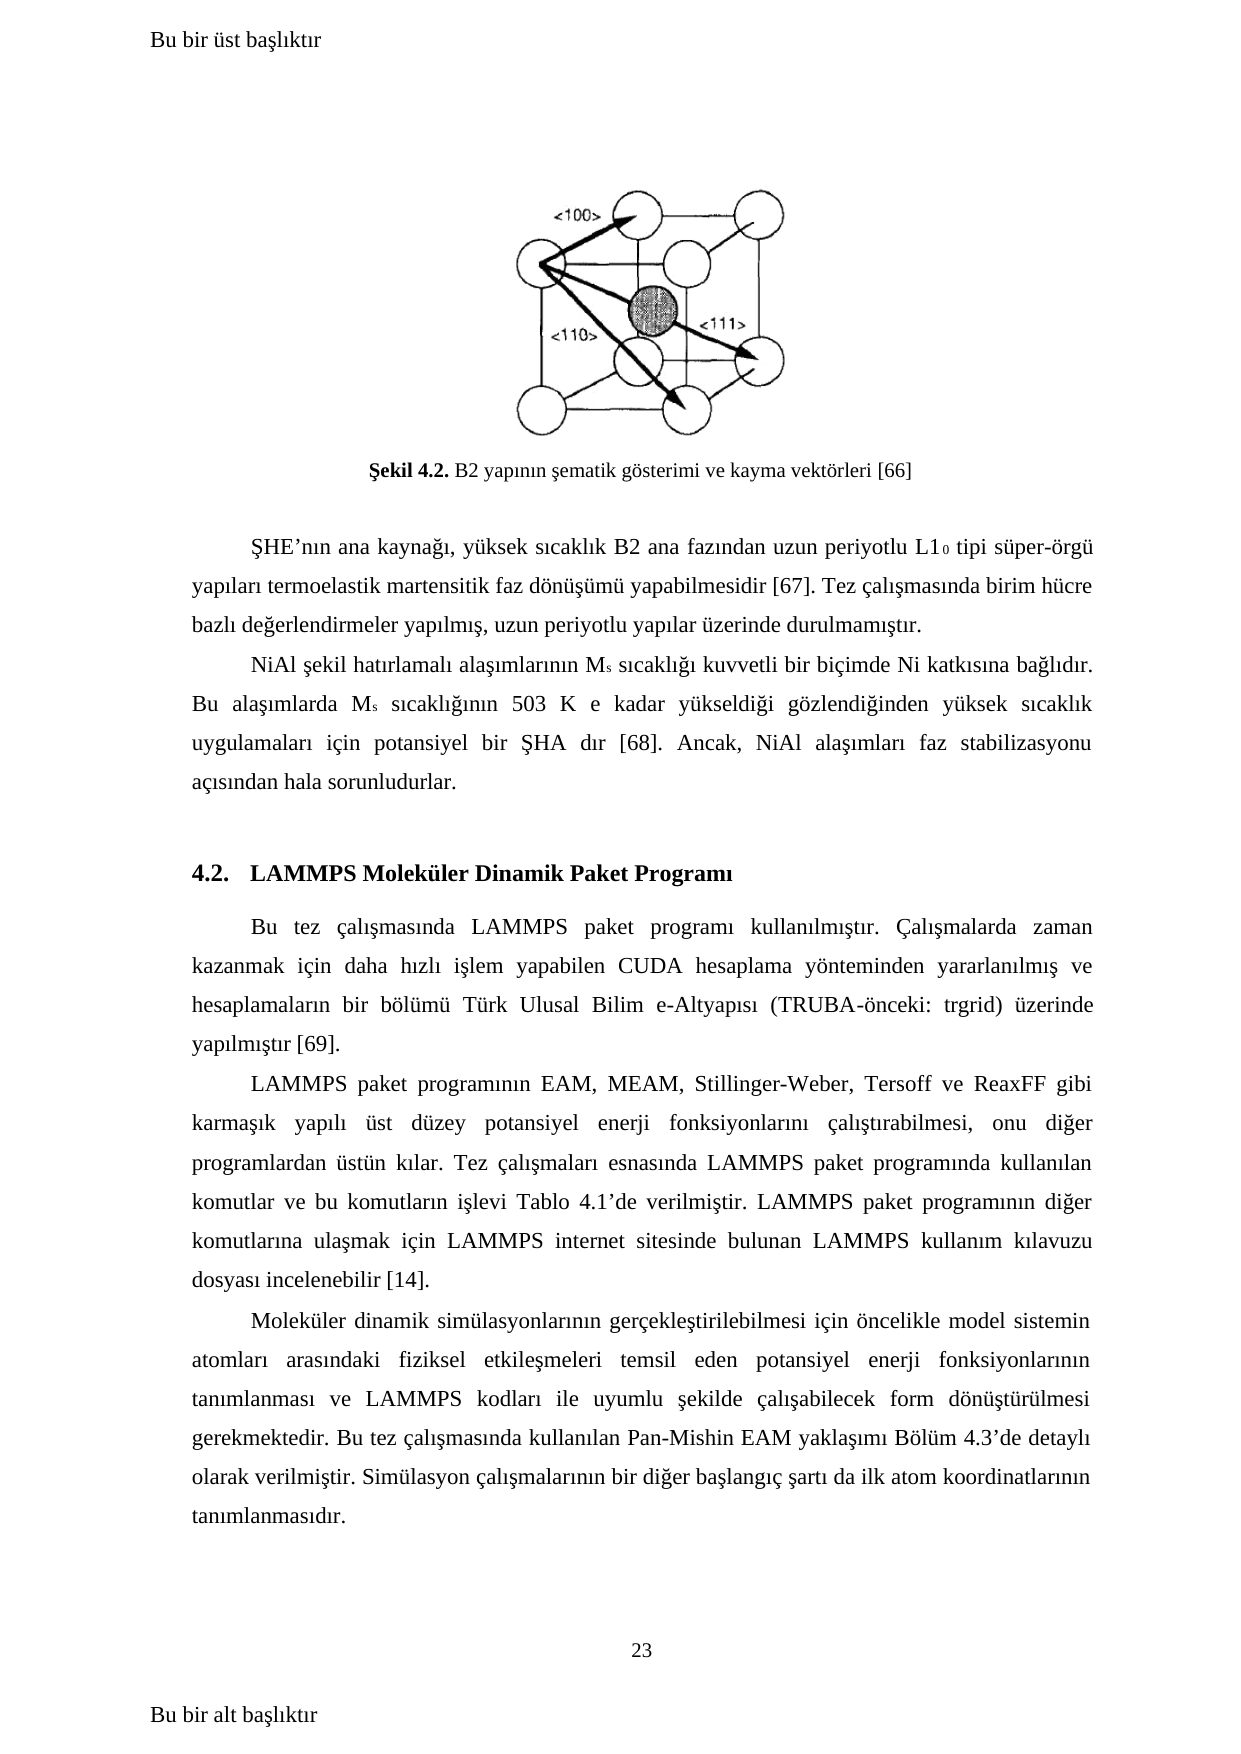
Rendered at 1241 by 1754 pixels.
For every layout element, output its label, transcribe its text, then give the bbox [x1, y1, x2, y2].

text NiAl şekil hatırlamalı alaşımlarının Ms sıcaklığı kuvvetli bir biçimde Ni katkısına bağlıdır. Bu alaşımlarda Ms sıcaklığının 503 K e kadar yükseldiği gözlendiğinden yüksek sıcaklık uygulamaları için potansiyel bir ŞHA dır [68]. Ancak, NiAl alaşımları faz stabilizasyonu açısından hala sorunludurlar. [192, 651, 1094, 795]
text Bu tez çalışmasında LAMMPS paket programı kullanılmıştır. Çalışmalarda zaman kazanmak için daha hızlı işlem yapabilen CUDA hesaplama yönteminden yararlanılmış ve hesaplamaların bir bölümü Türk Ulusal Bilim e-Altyapısı (TRUBA-önceki: trgrid) üzerinde yapılmıştır [69]. [192, 913, 1094, 1056]
text 4.2. LAMMPS Moleküler Dinamik Paket Programı [192, 858, 1094, 887]
text LAMMPS paket programının EAM, MEAM, Stillinger-Weber, Tersoff ve ReaxFF gibi karmaşık yapılı üst düzey potansiyel enerji fonksiyonlarını çalıştırabilmesi, onu diğer programlardan üstün kılar. Tez çalışmaları esnasında LAMMPS paket programında kullanılan komutlar ve bu komutların işlevi Tablo 4.1’de verilmiştir. LAMMPS paket programının diğer komutlarına ulaşmak için LAMMPS internet sitesinde bulunan LAMMPS kullanım kılavuzu dosyası incelenebilir [14]. [192, 1070, 1094, 1292]
text Şekil 4.2. B2 yapının şematik gösterimi ve kayma vektörleri [66] [369, 458, 1094, 482]
text Moleküler dinamik simülasyonlarının gerçekleştirilebilmesi için öncelikle model sistemin atomları arasındaki fiziksel etkileşmeleri temsil eden potansiyel enerji fonksiyonlarının tanımlanması ve LAMMPS kodları ile uyumlu şekilde çalışabilecek form dönüştürülmesi gerekmektedir. Bu tez çalışmasında kullanılan Pan-Mishin EAM yaklaşımı Bölüm 4.3’de detaylı olarak verilmiştir. Simülasyon çalışmalarının bir diğer başlangıç şartı da ilk atom koordinatlarının tanımlanmasıdır. [192, 1307, 1092, 1529]
text 23 [150, 1638, 1133, 1662]
picture [496, 177, 787, 438]
text ŞHE’nın ana kaynağı, yüksek sıcaklık B2 ana fazından uzun periyotlu L10 tipi süper-örgü yapıları termoelastik martensitik faz dönüşümü yapabilmesidir [67]. Tez çalışmasında birim hücre bazlı değerlendirmeler yapılmış, uzun periyotlu yapılar üzerinde durulmamıştır. [192, 533, 1094, 637]
